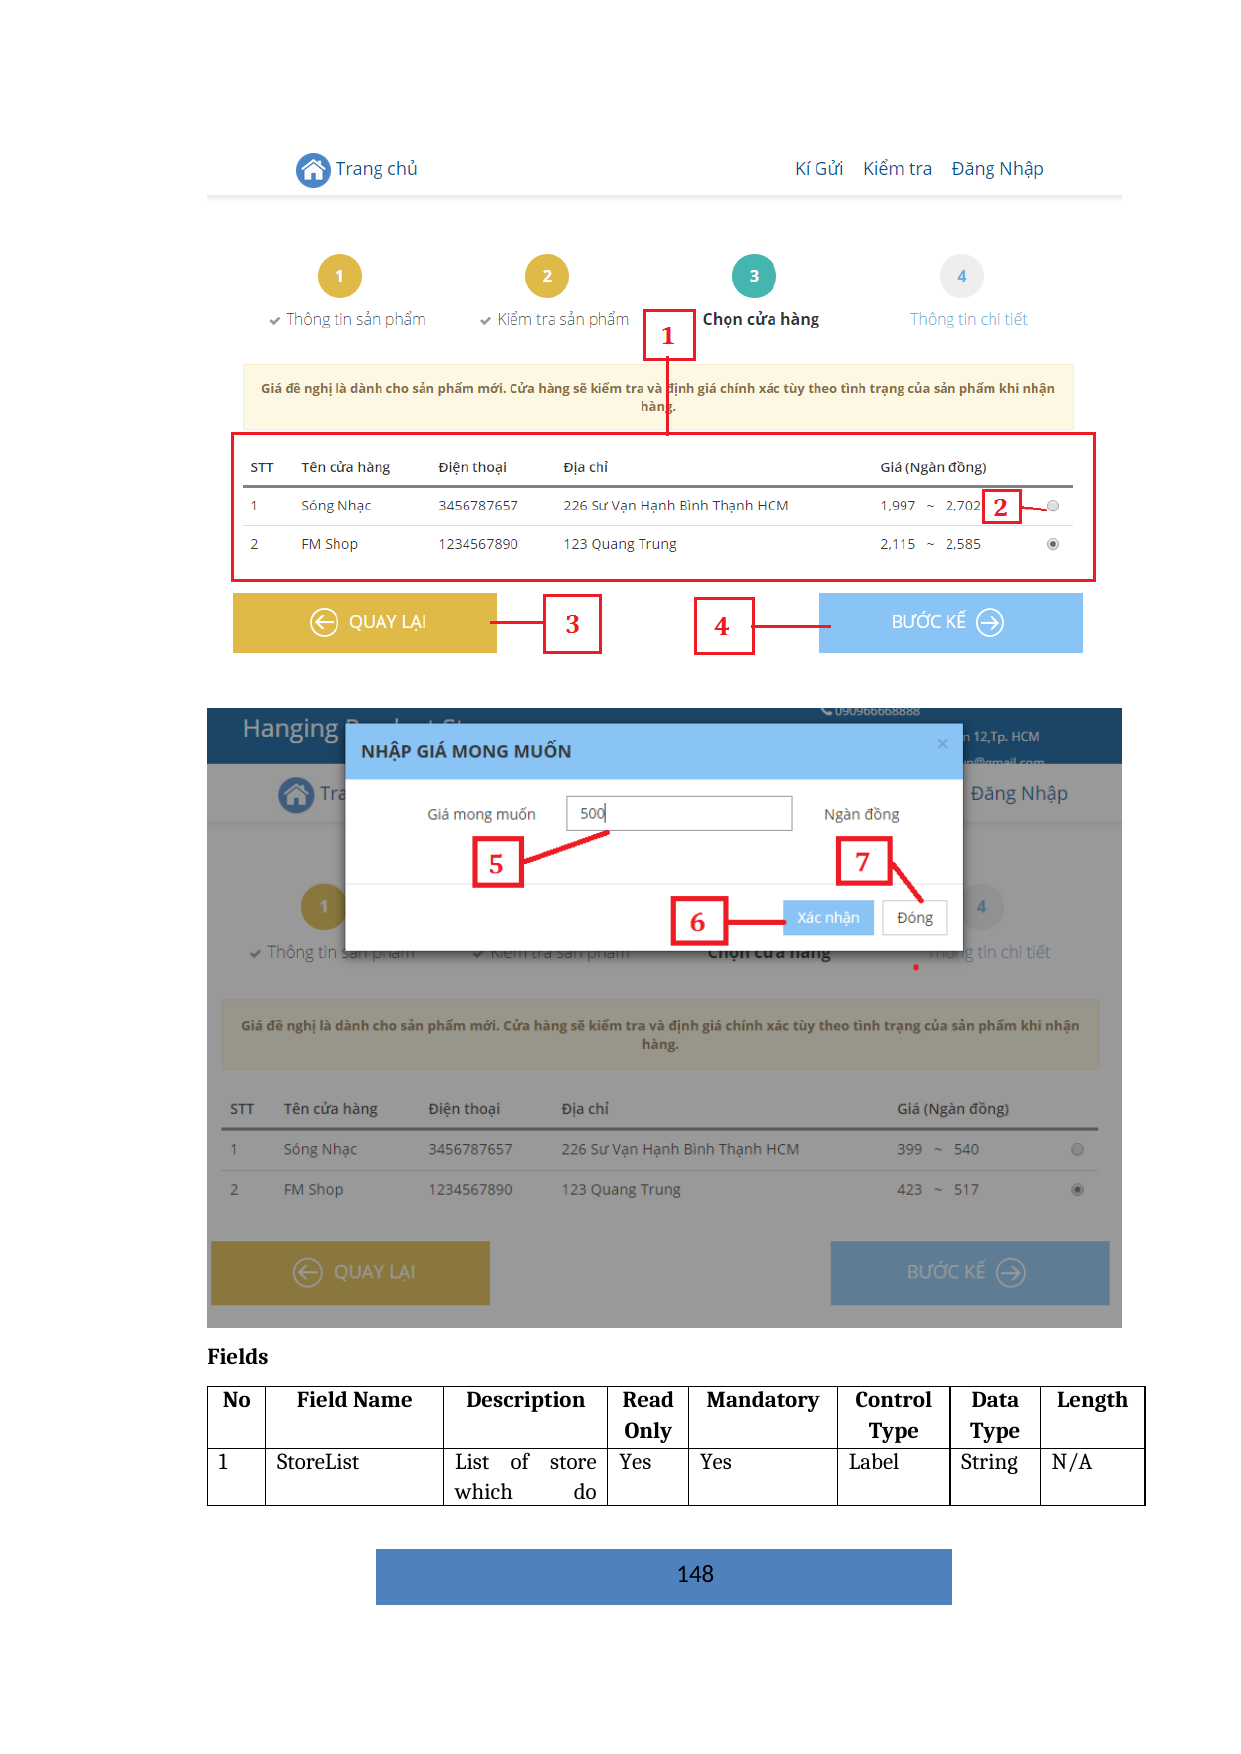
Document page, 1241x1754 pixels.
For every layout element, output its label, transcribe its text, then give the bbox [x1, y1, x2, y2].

table_header No [208, 1387, 265, 1448]
table_header Data Type [951, 1387, 1040, 1448]
table_cell String [951, 1449, 1040, 1505]
picture [207, 147, 1122, 692]
table_header Mandatory [689, 1387, 837, 1448]
table_cell Yes [608, 1449, 688, 1505]
table_cell Yes [689, 1449, 837, 1505]
table_cell Label [838, 1449, 949, 1505]
text Fields [207, 1343, 1122, 1370]
table_header Description [444, 1387, 607, 1448]
table_cell N/A [1041, 1449, 1144, 1505]
table_cell StoreList [266, 1449, 443, 1505]
table_header Control Type [838, 1387, 949, 1448]
table_header Read Only [608, 1387, 688, 1448]
table_header Length [1041, 1387, 1144, 1448]
table_header Field Name [266, 1387, 443, 1448]
picture [207, 708, 1122, 1328]
table_cell 1 [208, 1449, 265, 1505]
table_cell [444, 1449, 607, 1505]
